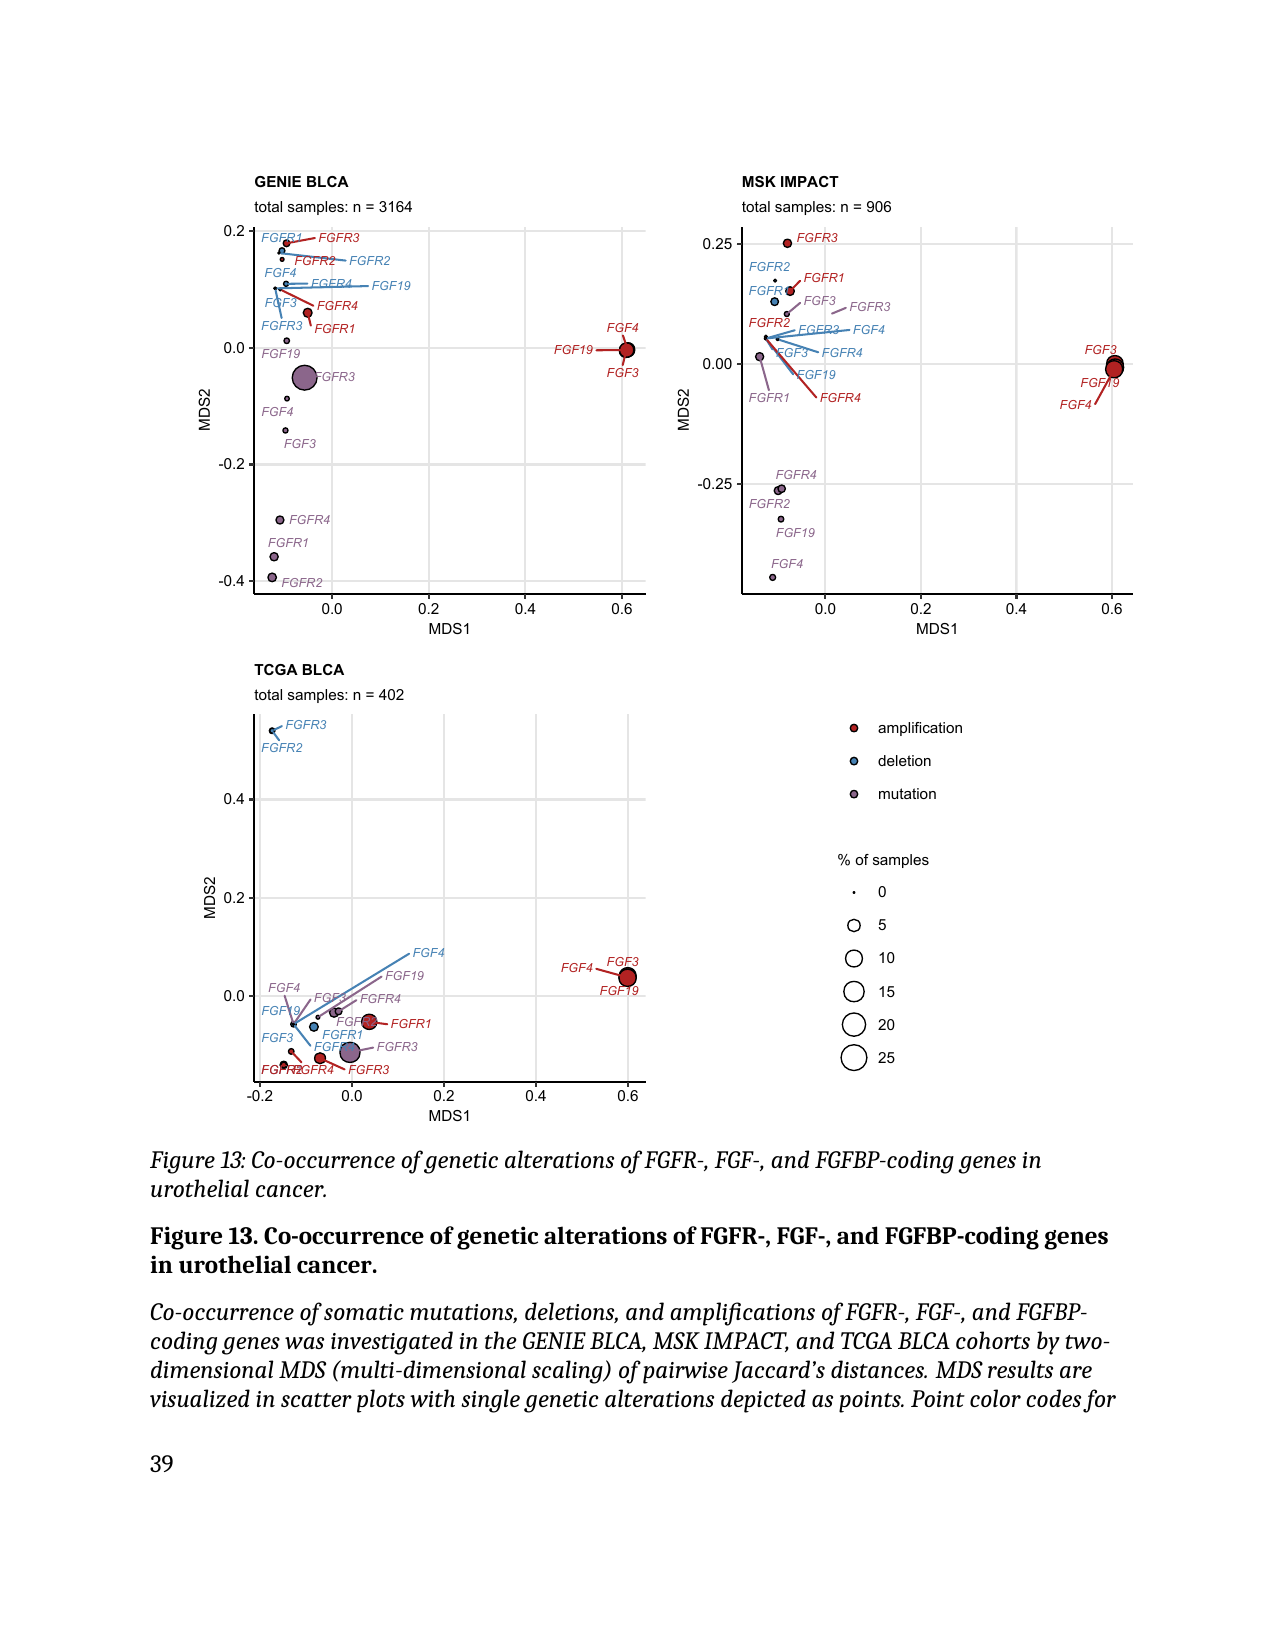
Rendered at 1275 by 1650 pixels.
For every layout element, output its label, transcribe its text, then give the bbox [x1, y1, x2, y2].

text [150, 1298, 1125, 1413]
text Figure 13. Co-occurrence of genetic alterations of FGFR-, FGF-, and FGFBP-coding genes in urothelial cancer. [150, 1222, 1125, 1279]
text Figure 13: Co-occurrence of genetic alterations of FGFR-, FGF-, and FGFBP-coding genes in urothelial cancer. [150, 1146, 1125, 1203]
